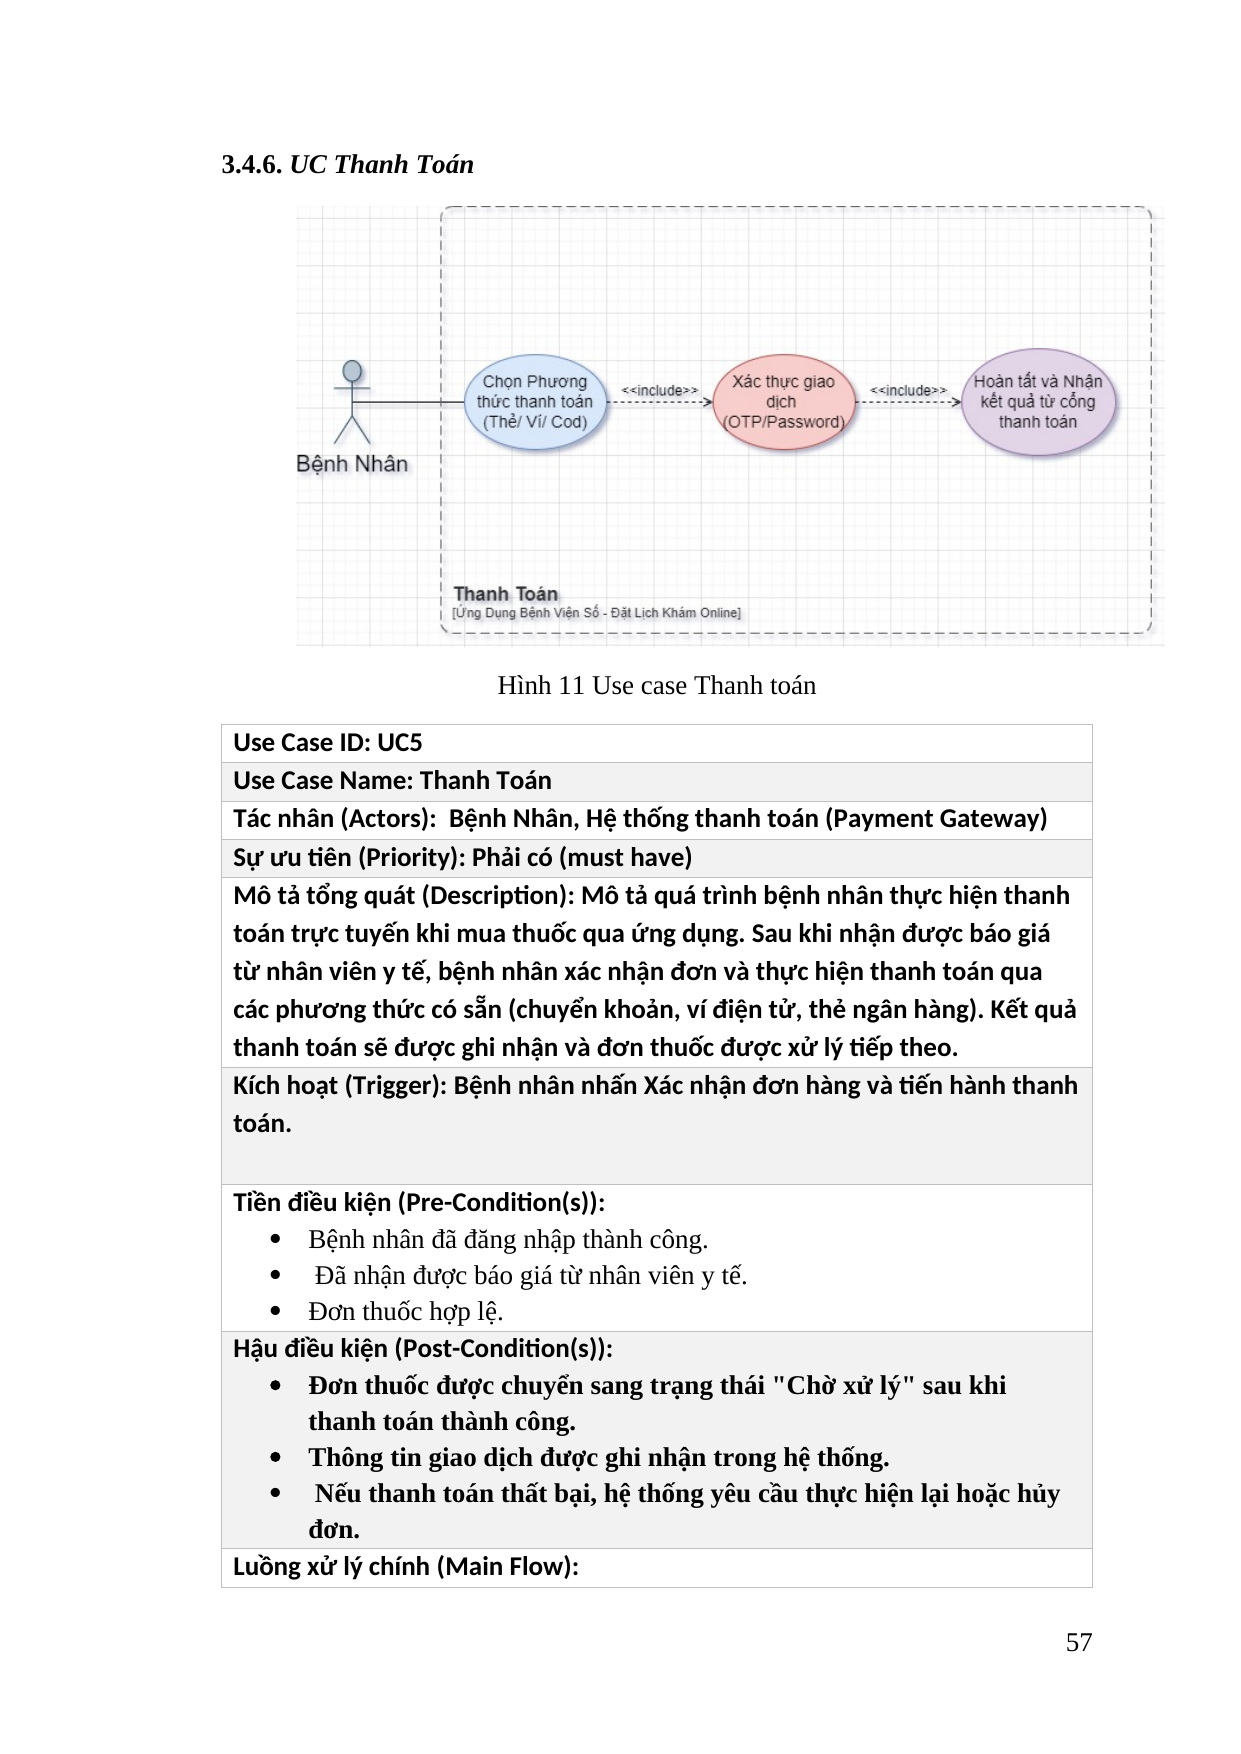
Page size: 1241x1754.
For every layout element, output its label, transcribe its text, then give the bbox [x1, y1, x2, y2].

table_cell Use Case Name: Thanh Toán [222, 763, 1092, 801]
table_header Use Case ID: UC5 [222, 725, 1092, 762]
table_cell Hậu điều kiện (Post-Condition(s)): Đơn thuốc được chuyển sang trạng thái "Chờ xử lý" sau khi thanh toán thành công. Thông tin giao dịch được ghi nhận trong hệ thống. Nếu thanh toán thất bại, hệ thống yêu cầu thực hiện lại hoặc hủy đơn. [222, 1332, 1092, 1548]
picture [296, 206, 1165, 647]
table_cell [222, 1549, 1092, 1587]
table_cell Tác nhân (Actors): Bệnh Nhân, Hệ thống thanh toán (Payment Gateway) [222, 802, 1092, 839]
subtitle UC Thanh Toán [221, 148, 1092, 179]
table_cell Mô tả tổng quát (Description): Mô tả quá trình bệnh nhân thực hiện thanh toán trực tuyến khi mua thuốc qua ứng dụng. Sau khi nhận được báo giá từ nhân viên y tế, bệnh nhân xác nhận đơn và thực hiện thanh toán qua các phương thức có sẵn (chuyển khoản, ví điện tử, thẻ ngân hàng). Kết quả thanh toán sẽ được ghi nhận và đơn thuốc được xử lý tiếp theo. [222, 878, 1092, 1067]
table_cell Kích hoạt (Trigger): Bệnh nhân nhấn Xác nhận đơn hàng và tiến hành thanh toán. [222, 1068, 1092, 1184]
table_cell Sự ưu tiên (Priority): Phải có (must have) [222, 840, 1092, 877]
table_cell Tiền điều kiện (Pre-Condition(s)): Bệnh nhân đã đăng nhập thành công. Đã nhận được báo giá từ nhân viên y tế. Đơn thuốc hợp lệ. [222, 1185, 1092, 1331]
